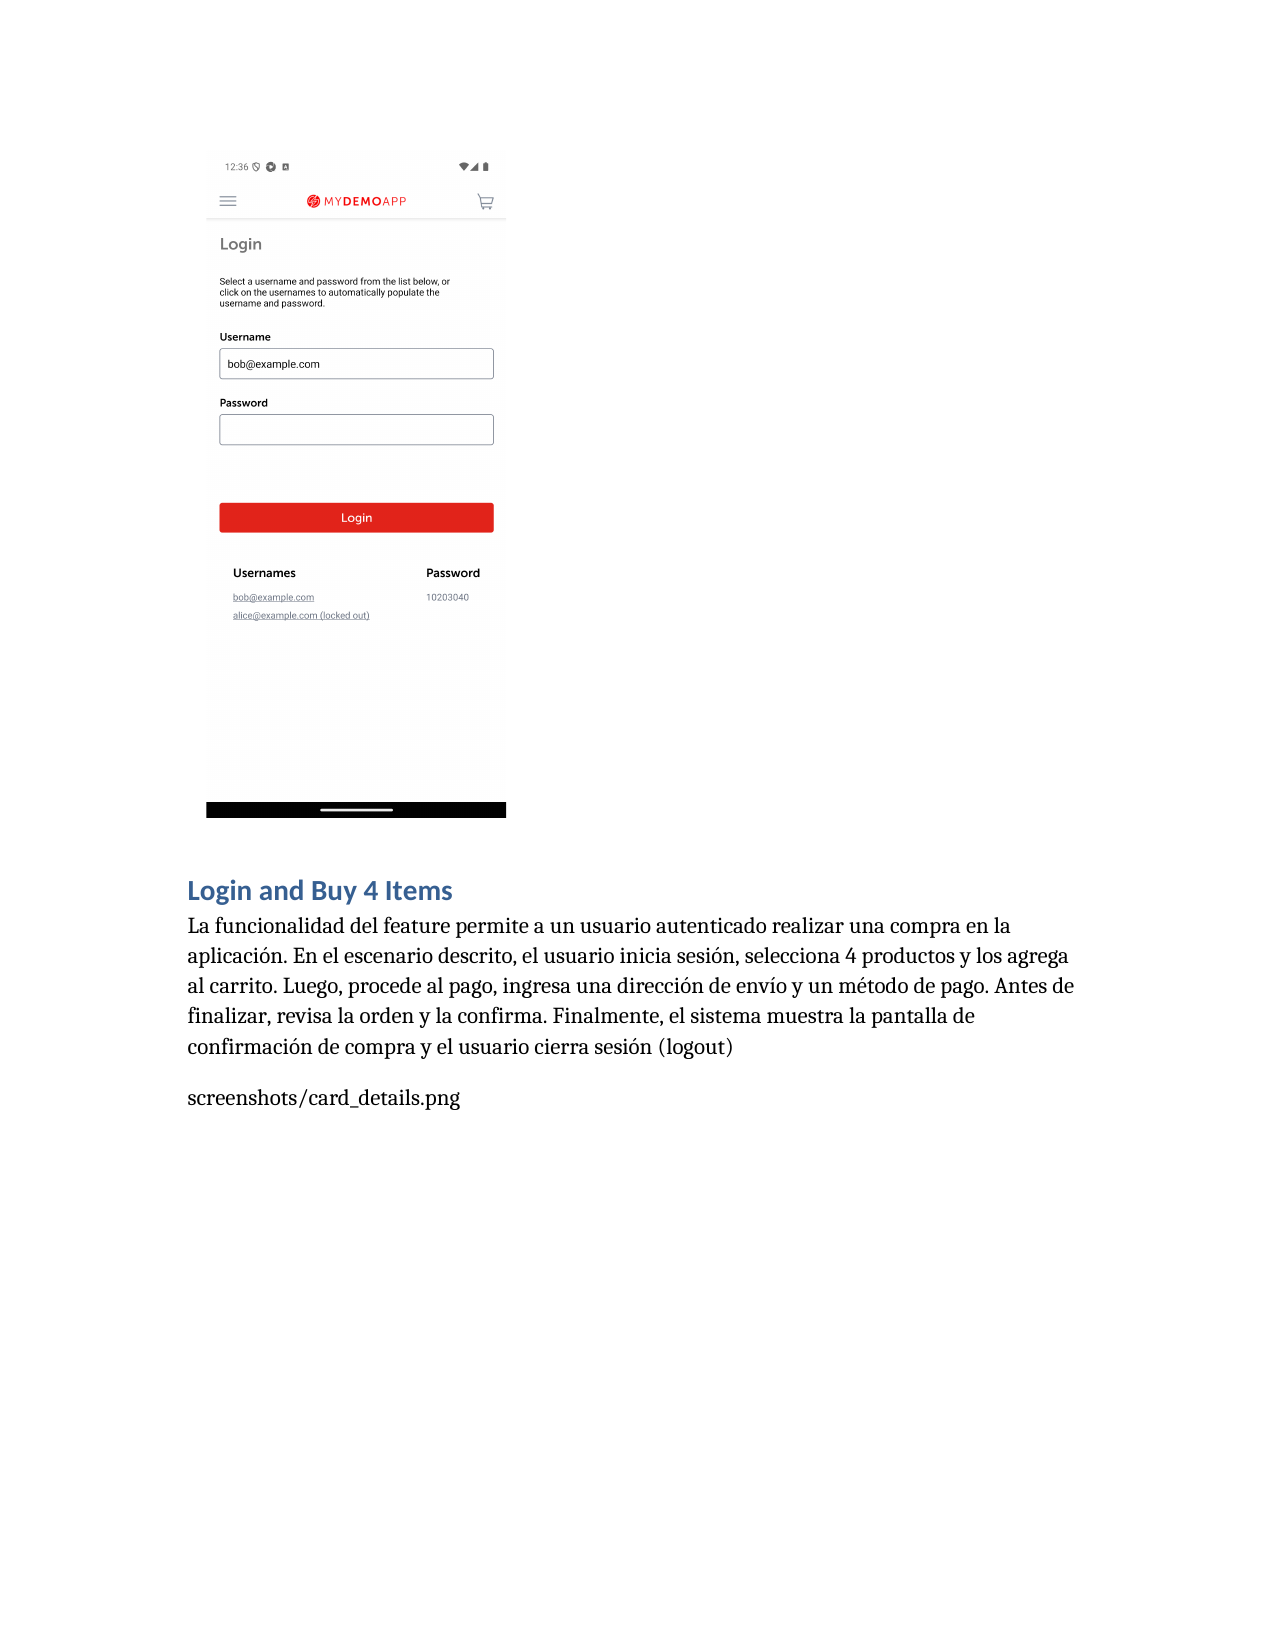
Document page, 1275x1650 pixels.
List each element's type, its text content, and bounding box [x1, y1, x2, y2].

text screenshots/card_details.png [187, 1084, 1087, 1111]
picture [206, 150, 507, 818]
text La funcionalidad del feature permite a un usuario autenticado realizar una compra en la aplicación. En el escenario descrito, el usuario inicia sesión, selecciona 4 productos y los agrega al carrito. Luego, procede al pago, ingresa una dirección de envío y un método de pago. Antes de finalizar, revisa la orden y la confirma. Finalmente, el sistema muestra la pantalla de confirmación de compra y el usuario cierra sesión (logout) [187, 913, 1087, 1060]
subtitle Login and Buy 4 Items [187, 872, 1087, 907]
